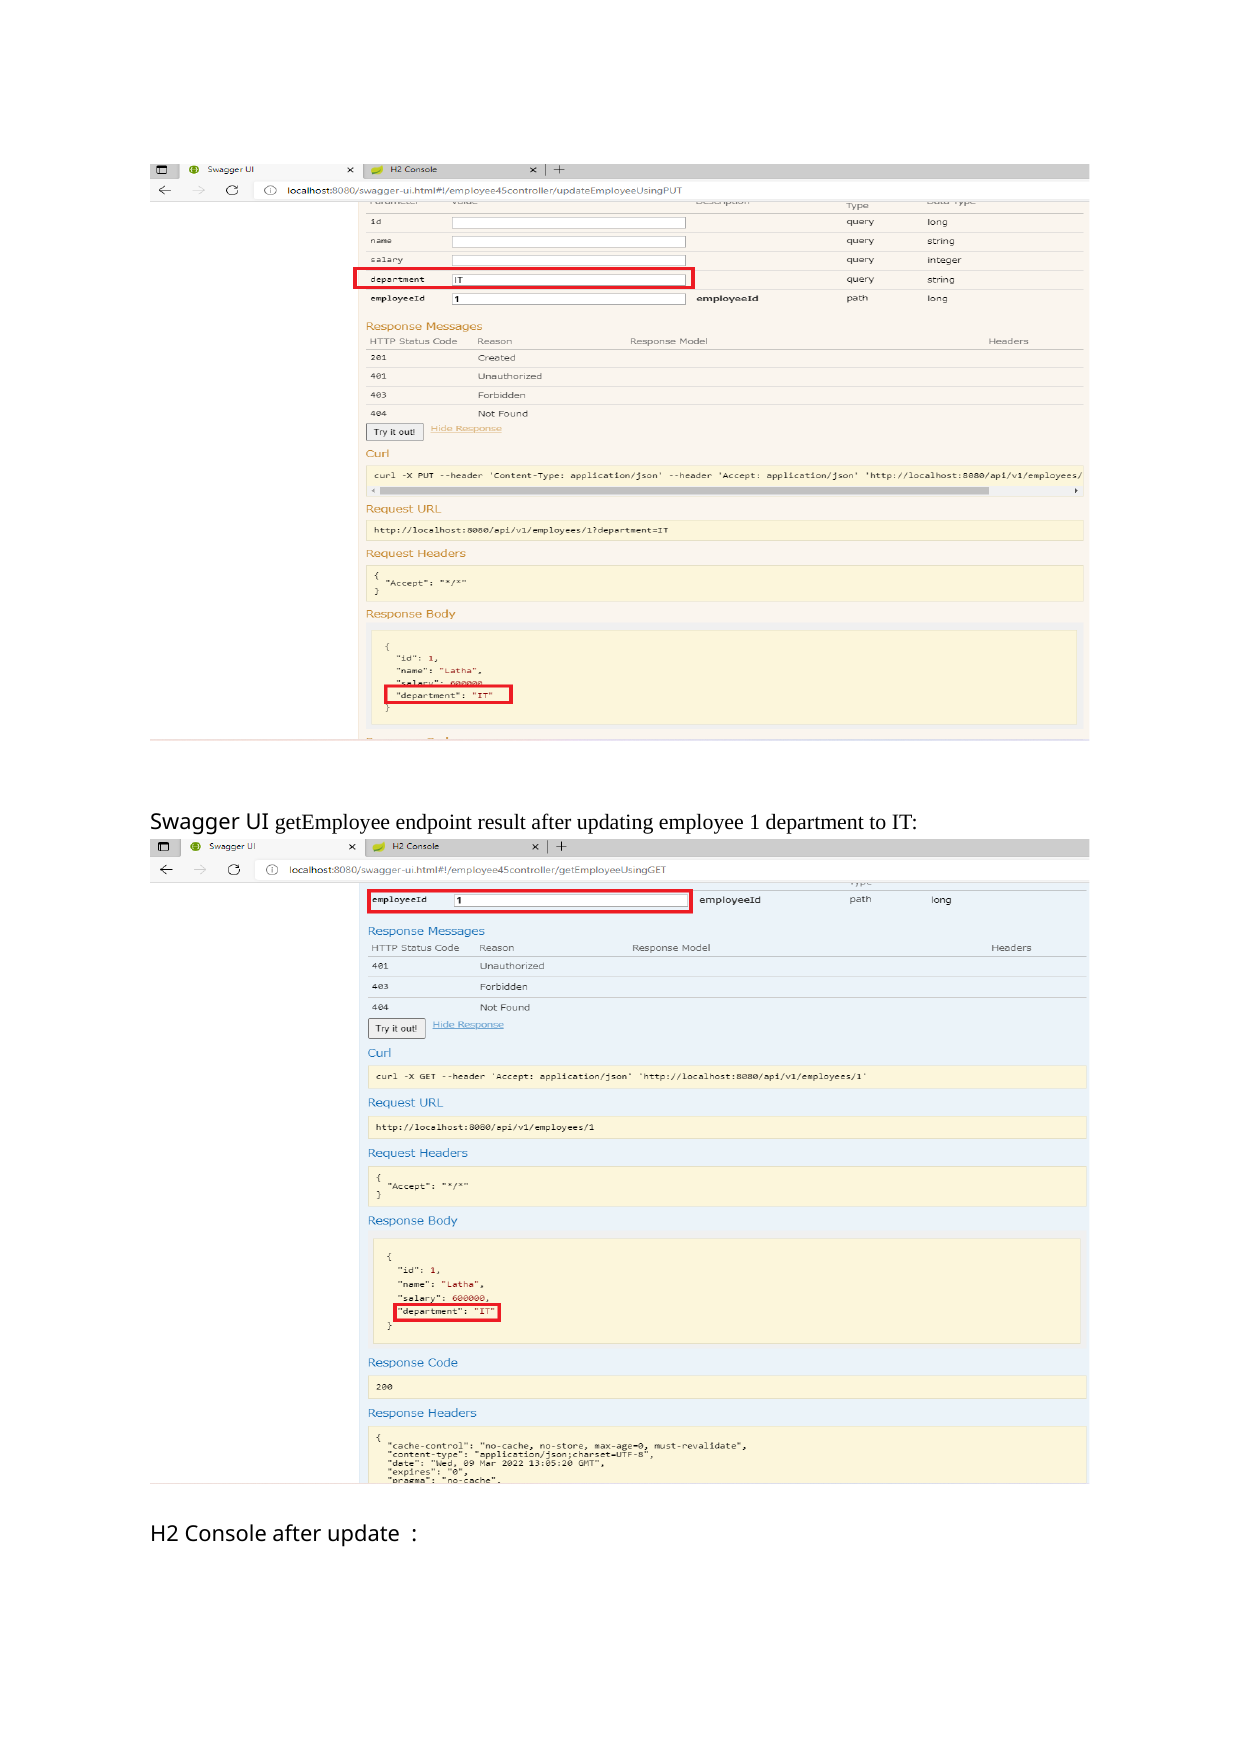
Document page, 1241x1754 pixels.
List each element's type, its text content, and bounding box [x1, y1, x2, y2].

picture [150, 839, 1090, 1484]
text Swagger UI getEmployee endpoint result after updating employee 1 department to IT: [150, 802, 1090, 839]
picture [150, 164, 1090, 741]
text H2 Console after update : [150, 1514, 1090, 1552]
